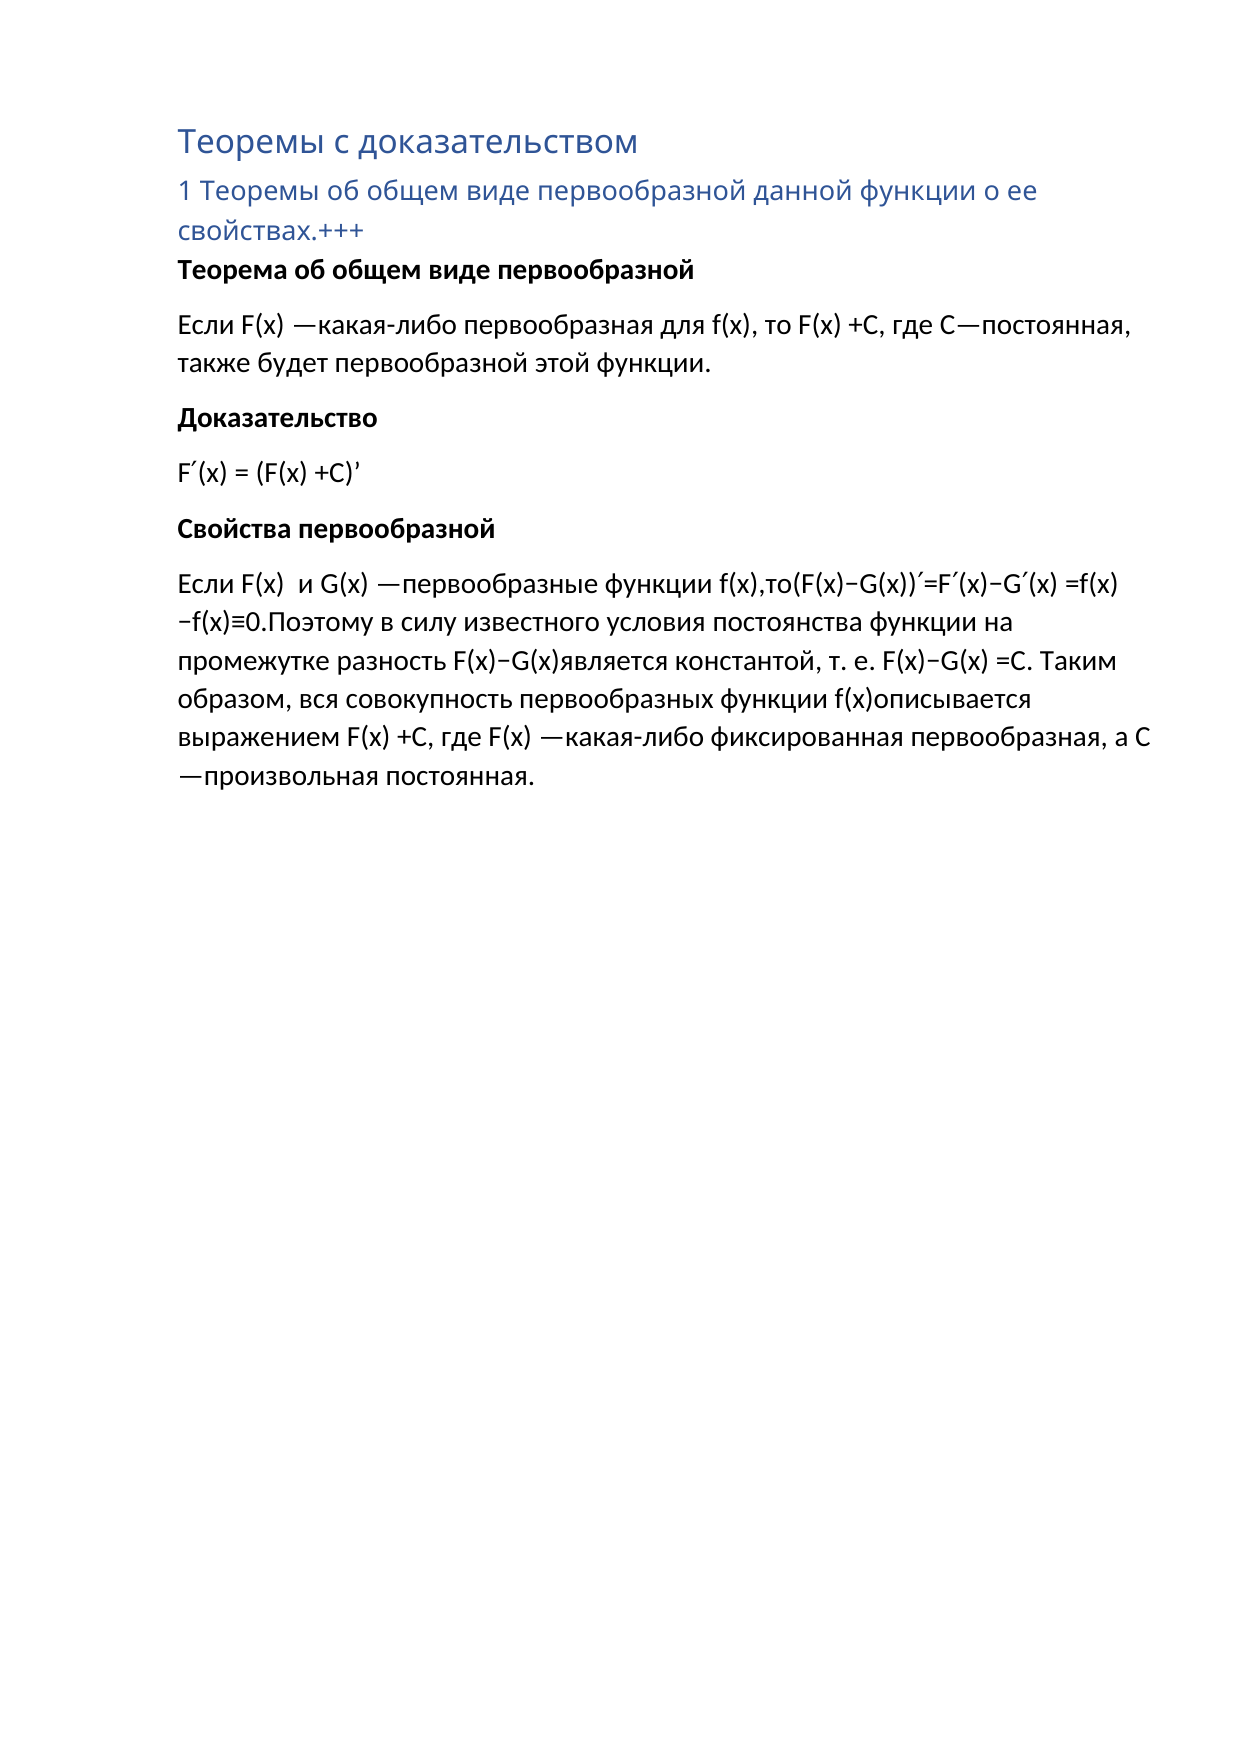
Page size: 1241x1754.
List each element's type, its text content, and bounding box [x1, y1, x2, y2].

text Теорема об общем виде первообразной [177, 251, 1152, 286]
text Доказательство [177, 399, 1152, 435]
text F′(x) = (F(x) +C)’ [177, 454, 1152, 490]
subtitle 1 Теоремы об общем виде первообразной данной функции о ее свойствах.+++ [177, 171, 1152, 248]
text Если F(x) —какая-либо первообразная для f(x), то F(x) +C, где C—постоянная, также будет первообразной этой функции. [177, 306, 1152, 380]
subtitle Теоремы с доказательством [177, 118, 1152, 163]
text Если F(x) и G(x) —первообразные функции f(x),то(F(x)−G(x))′=F′(x)−G′(x) =f(x)−f(x)≡0.Поэтому в силу известного условия постоянства функции на промежутке разность F(x)−G(x)является константой, т. е. F(x)−G(x) =C. Таким образом, вся совокупность первообразных функции f(x)описывается выражением F(x) +C, где F(x) —какая-либо фиксированная первообразная, а C—произвольная постоянная. [177, 565, 1152, 793]
text Свойства первообразной [177, 510, 1152, 545]
